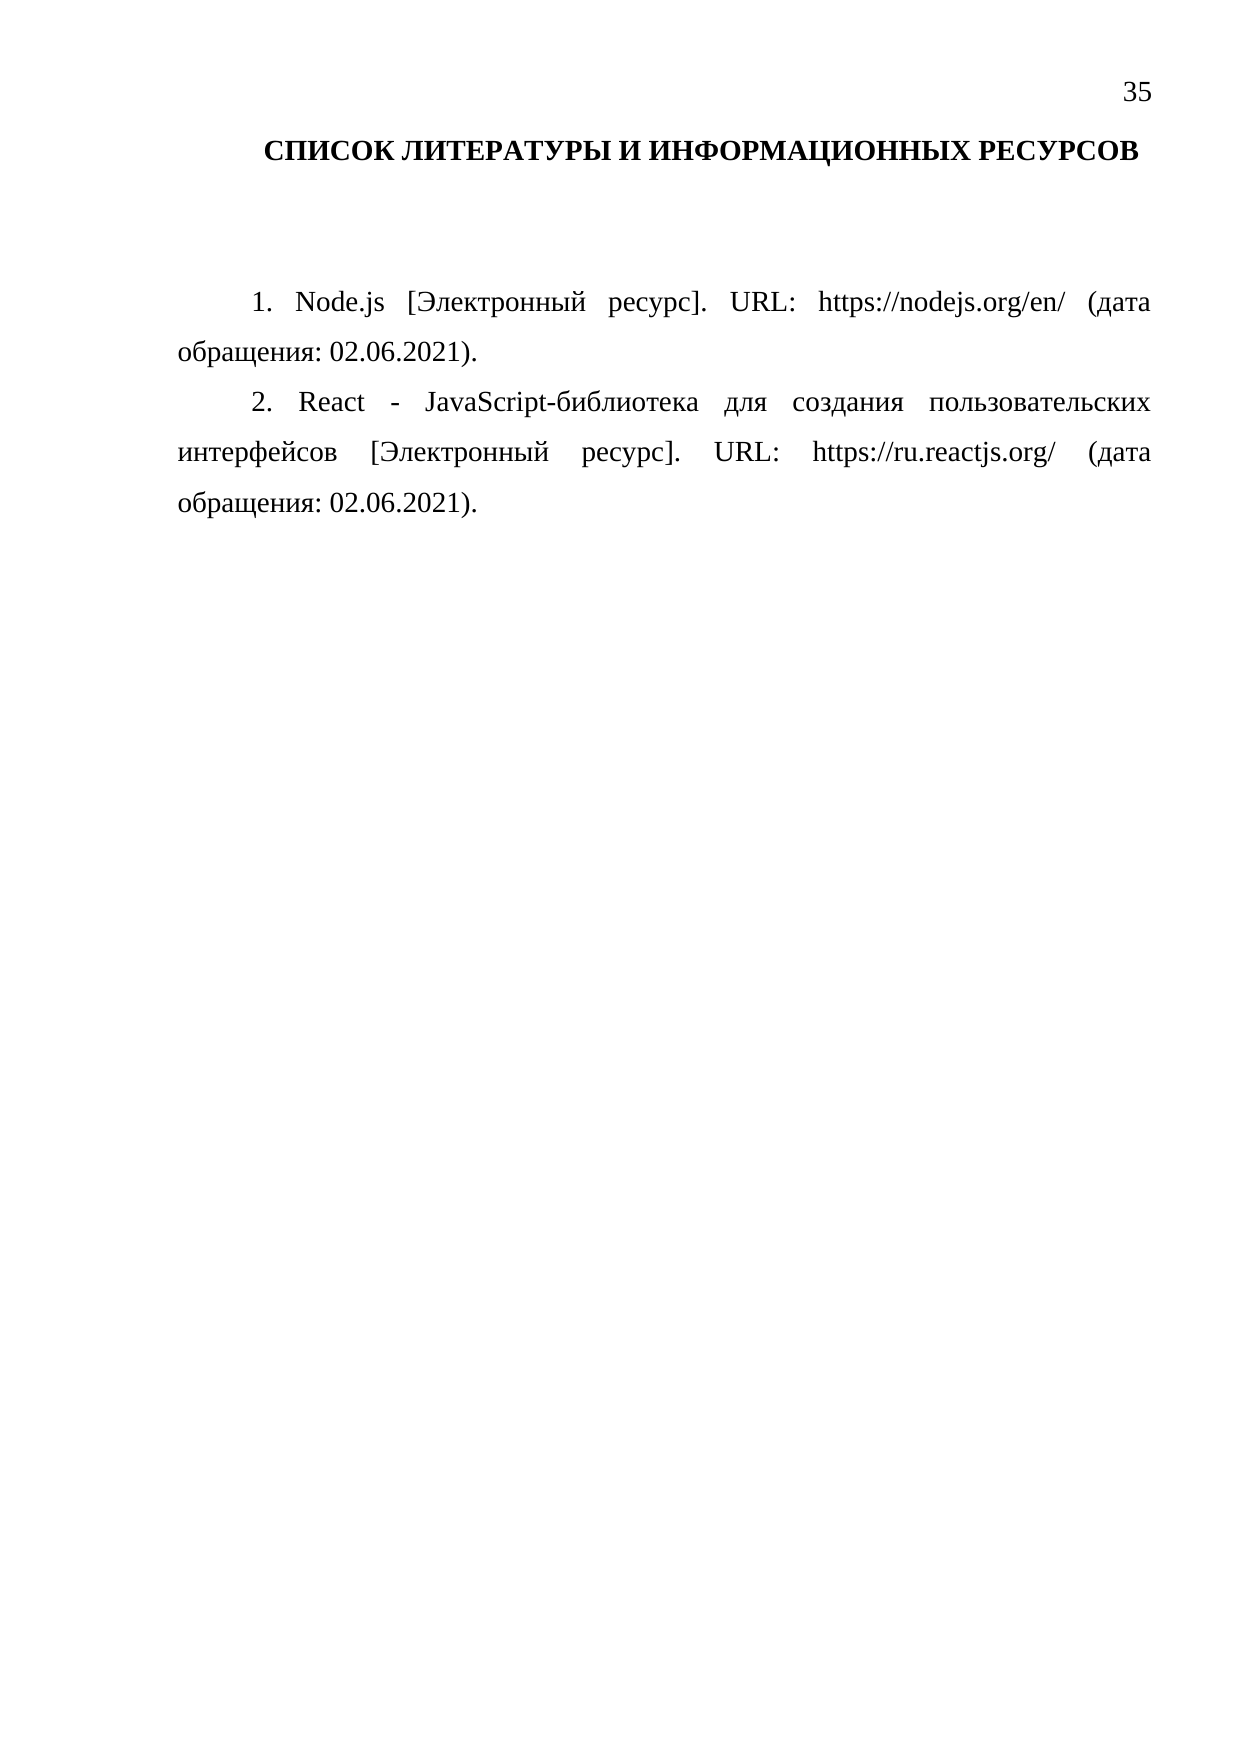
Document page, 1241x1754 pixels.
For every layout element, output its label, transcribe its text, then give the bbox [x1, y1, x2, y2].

text 2. React - JavaScript-библиотека для создания пользовательских интерфейсов [Электронный ресурс]. URL: https://ru.reactjs.org/ (дата обращения: 02.06.2021). [177, 384, 1152, 518]
text СПИСОК ЛИТЕРАТУРЫ И ИНФОРМАЦИОННЫХ РЕСУРСОВ [177, 133, 1152, 166]
text 1. Node.js [Электронный ресурс]. URL: https://nodejs.org/en/ (дата обращения: 02.06.2021). [177, 284, 1152, 367]
